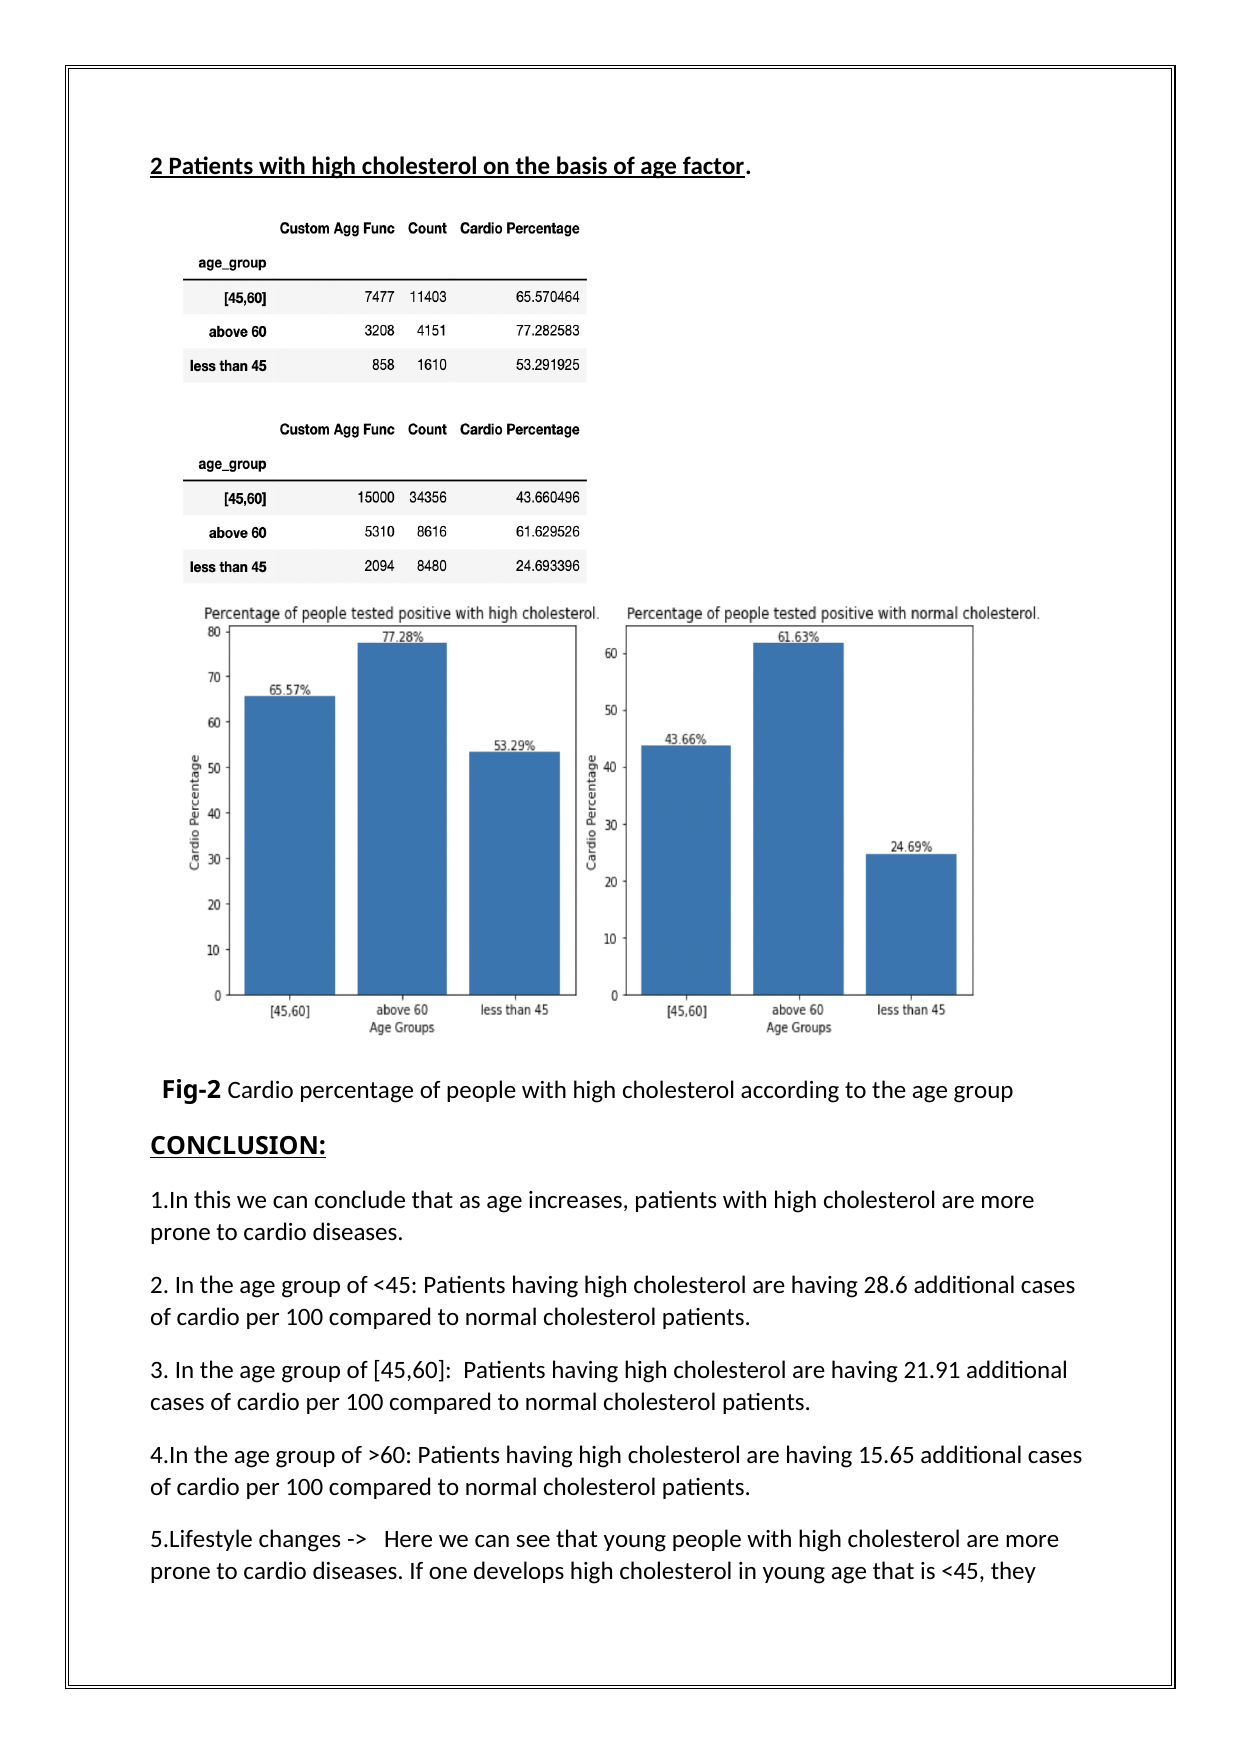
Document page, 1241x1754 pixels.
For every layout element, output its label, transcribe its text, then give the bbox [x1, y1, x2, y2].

text CONCLUSION: [150, 1128, 1090, 1162]
picture [150, 202, 1114, 1049]
text 2. In the age group of <45: Patients having high cholesterol are having 28.6 additional cases of cardio per 100 compared to normal cholesterol patients. [150, 1269, 1090, 1332]
text Fig-2 Cardio percentage of people with high cholesterol according to the age group [150, 1071, 1090, 1105]
text 1.In this we can conclude that as age increases, patients with high cholesterol are more prone to cardio diseases. [150, 1184, 1090, 1247]
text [150, 1523, 1090, 1586]
text 2 Patients with high cholesterol on the basis of age factor. [150, 150, 1090, 181]
text 4.In the age group of >60: Patients having high cholesterol are having 15.65 additional cases of cardio per 100 compared to normal cholesterol patients. [150, 1439, 1090, 1501]
text 3. In the age group of [45,60]: Patients having high cholesterol are having 21.91 additional cases of cardio per 100 compared to normal cholesterol patients. [150, 1354, 1090, 1416]
